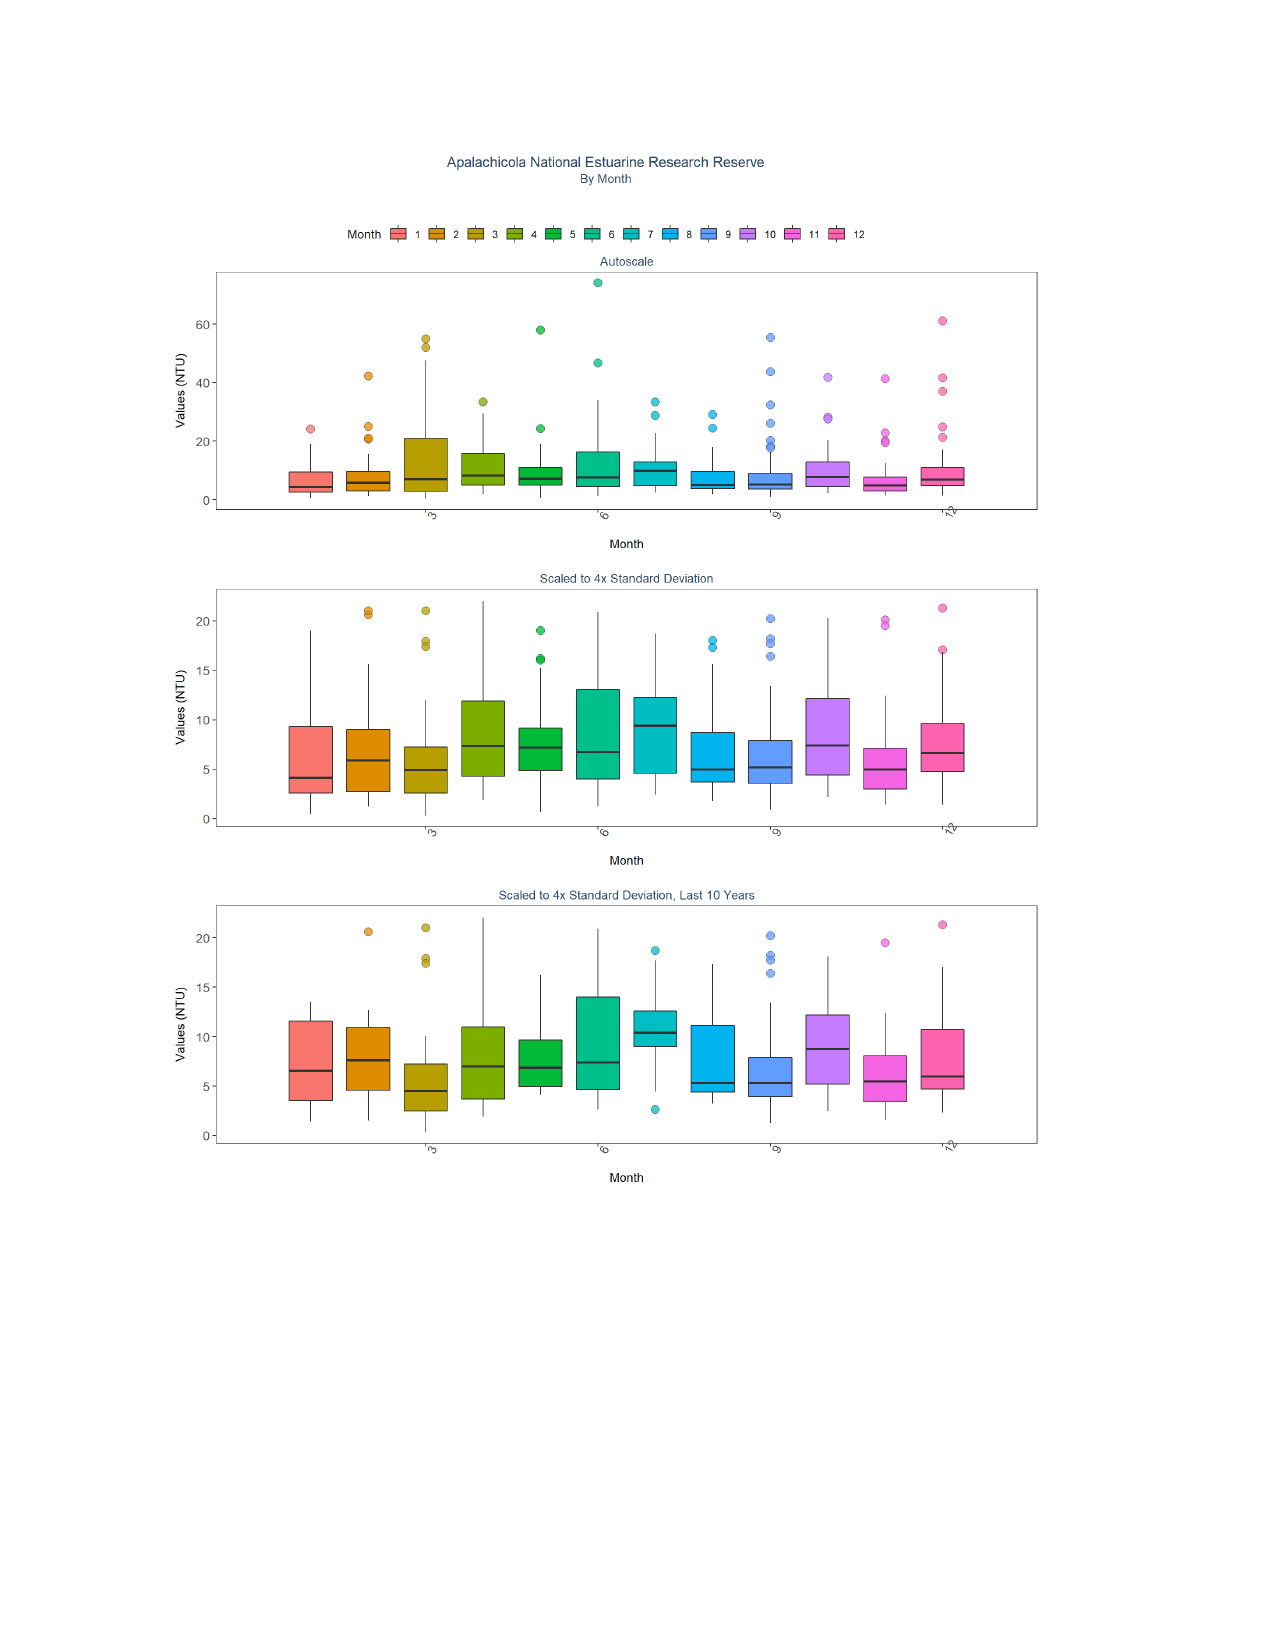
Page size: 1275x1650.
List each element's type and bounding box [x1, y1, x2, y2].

picture [168, 150, 1044, 1200]
